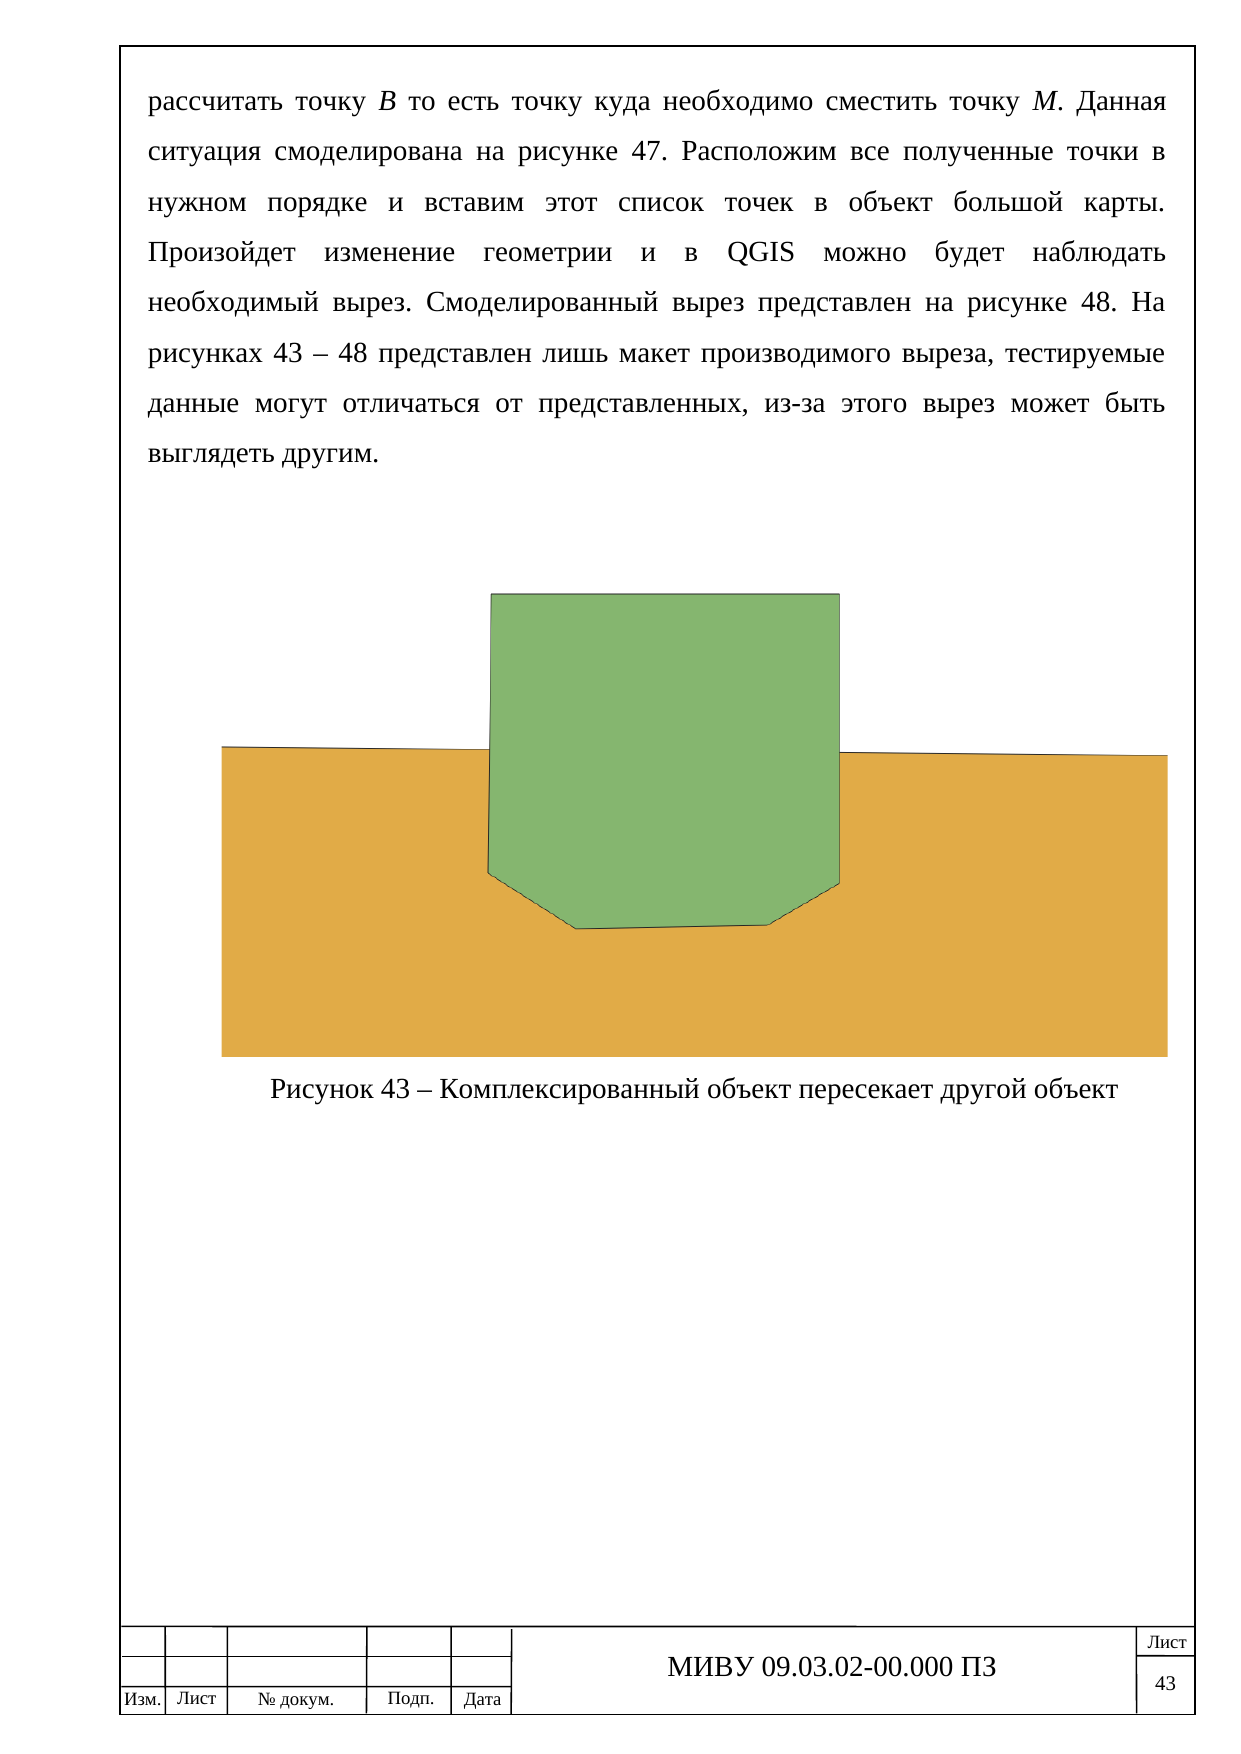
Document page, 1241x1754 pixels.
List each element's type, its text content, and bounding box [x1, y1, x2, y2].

picture [221, 485, 1168, 1057]
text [148, 83, 1167, 469]
list Рисунок 43 – Комплексированный объект пересекает другой объект [148, 1071, 1167, 1104]
